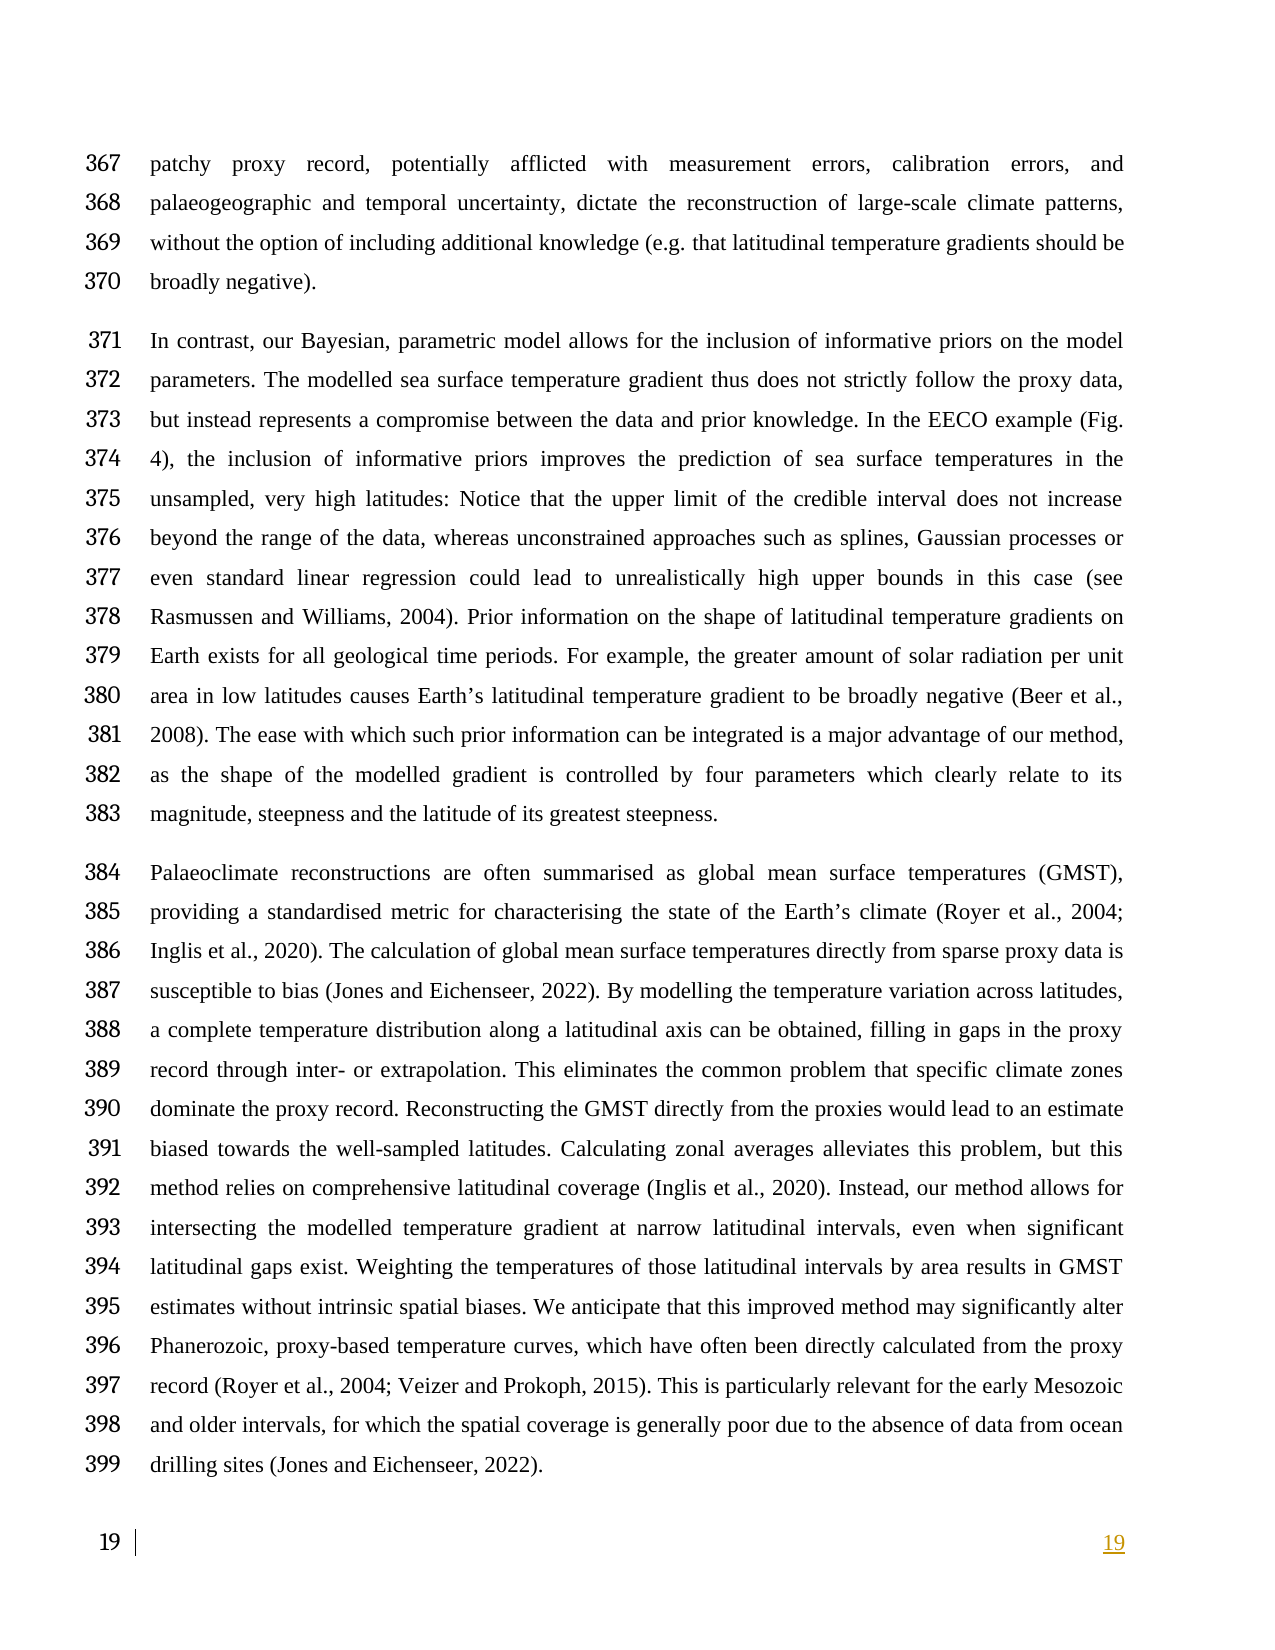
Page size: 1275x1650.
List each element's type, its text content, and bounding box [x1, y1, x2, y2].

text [150, 150, 1125, 295]
text Palaeoclimate reconstructions are often summarised as global mean surface temperatures (GMST), providing a standardised metric for characterising the state of the Earth’s climate (Royer et al., 2004; Inglis et al., 2020). The calculation of global mean surface temperatures directly from sparse proxy data is susceptible to bias (Jones and Eichenseer, 2022). By modelling the temperature variation across latitudes, a complete temperature distribution along a latitudinal axis can be obtained, filling in gaps in the proxy record through inter- or extrapolation. This eliminates the common problem that specific climate zones dominate the proxy record. Reconstructing the GMST directly from the proxies would lead to an estimate biased towards the well-sampled latitudes. Calculating zonal averages alleviates this problem, but this method relies on comprehensive latitudinal coverage (Inglis et al., 2020). Instead, our method allows for intersecting the modelled temperature gradient at narrow latitudinal intervals, even when significant latitudinal gaps exist. Weighting the temperatures of those latitudinal intervals by area results in GMST estimates without intrinsic spatial biases. We anticipate that this improved method may significantly alter Phanerozoic, proxy-based temperature curves, which have often been directly calculated from the proxy record (Royer et al., 2004; Veizer and Prokoph, 2015). This is particularly relevant for the early Mesozoic and older intervals, for which the spatial coverage is generally poor due to the absence of data from ocean drilling sites (Jones and Eichenseer, 2022). [150, 859, 1125, 1477]
text In contrast, our Bayesian, parametric model allows for the inclusion of informative priors on the model parameters. The modelled sea surface temperature gradient thus does not strictly follow the proxy data, but instead represents a compromise between the data and prior knowledge. In the EECO example (Fig. 4), the inclusion of informative priors improves the prediction of sea surface temperatures in the unsampled, very high latitudes: Notice that the upper limit of the credible interval does not increase beyond the range of the data, whereas unconstrained approaches such as splines, Gaussian processes or even standard linear regression could lead to unrealistically high upper bounds in this case (see Rasmussen and Williams, 2004). Prior information on the shape of latitudinal temperature gradients on Earth exists for all geological time periods. For example, the greater amount of solar radiation per unit area in low latitudes causes Earth’s latitudinal temperature gradient to be broadly negative (Beer et al., 2008). The ease with which such prior information can be integrated is a major advantage of our method, as the shape of the modelled gradient is controlled by four parameters which clearly relate to its magnitude, steepness and the latitude of its greatest steepness. [150, 327, 1125, 827]
